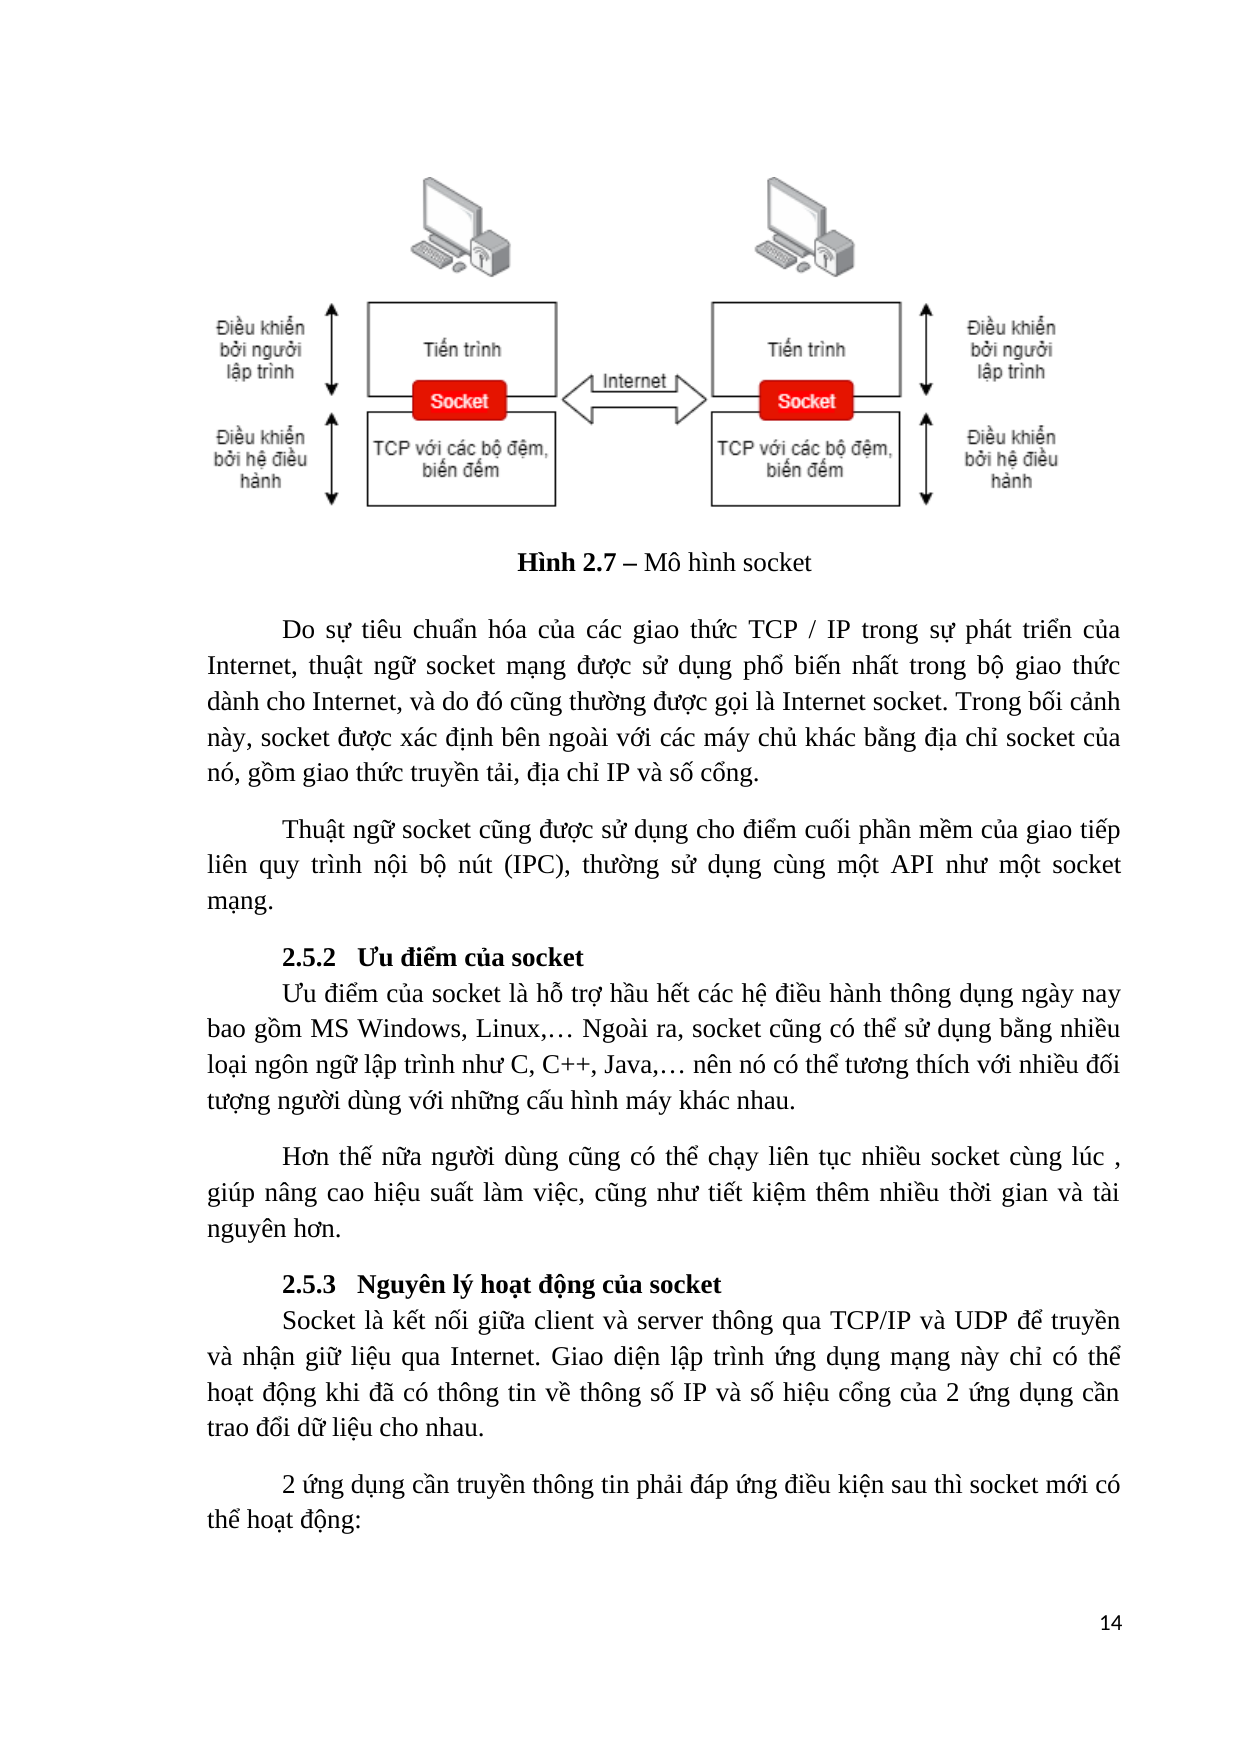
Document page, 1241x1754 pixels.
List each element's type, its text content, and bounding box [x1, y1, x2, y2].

text Socket là kết nối giữa client và server thông qua TCP/IP và UDP để truyền và nhận giữ liệu qua Internet. Giao diện lập trình ứng dụng mạng này chỉ có thể hoạt động khi đã có thông tin về thông số IP và số hiệu cổng của 2 ứng dụng cần trao đổi dữ liệu cho nhau. [207, 1304, 1122, 1442]
text Hơn thế nữa người dùng cũng có thể chạy liên tục nhiều socket cùng lúc , giúp nâng cao hiệu suất làm việc, cũng như tiết kiệm thêm nhiều thời gian và tài nguyên hơn. [207, 1140, 1122, 1243]
text Do sự tiêu chuẩn hóa của các giao thức TCP / IP trong sự phát triển của Internet, thuật ngữ socket mạng được sử dụng phổ biến nhất trong bộ giao thức dành cho Internet, và do đó cũng thường được gọi là Internet socket. Trong bối cảnh này, socket được xác định bên ngoài với các máy chủ khác bằng địa chỉ socket của nó, gồm giao thức truyền tải, địa chỉ IP và số cổng. [207, 613, 1122, 787]
text Ưu điểm của socket là hỗ trợ hầu hết các hệ điều hành thông dụng ngày nay bao gồm MS Windows, Linux,… Ngoài ra, socket cũng có thể sử dụng bằng nhiều loại ngôn ngữ lập trình như C, C++, Java,… nên nó có thể tương thích với nhiều đối tượng người dùng với những cấu hình máy khác nhau. [207, 977, 1122, 1115]
subtitle 2.5.3 Nguyên lý hoạt động của socket [207, 1268, 1122, 1299]
text 2 ứng dụng cần truyền thông tin phải đáp ứng điều kiện sau thì socket mới có thể hoạt động: [207, 1468, 1122, 1535]
subtitle 2.5.2 Ưu điểm của socket [207, 941, 1122, 972]
picture [206, 177, 1068, 521]
text Thuật ngữ socket cũng được sử dụng cho điểm cuối phần mềm của giao tiếp liên quy trình nội bộ nút (IPC), thường sử dụng cùng một API như một socket mạng. [207, 813, 1122, 916]
